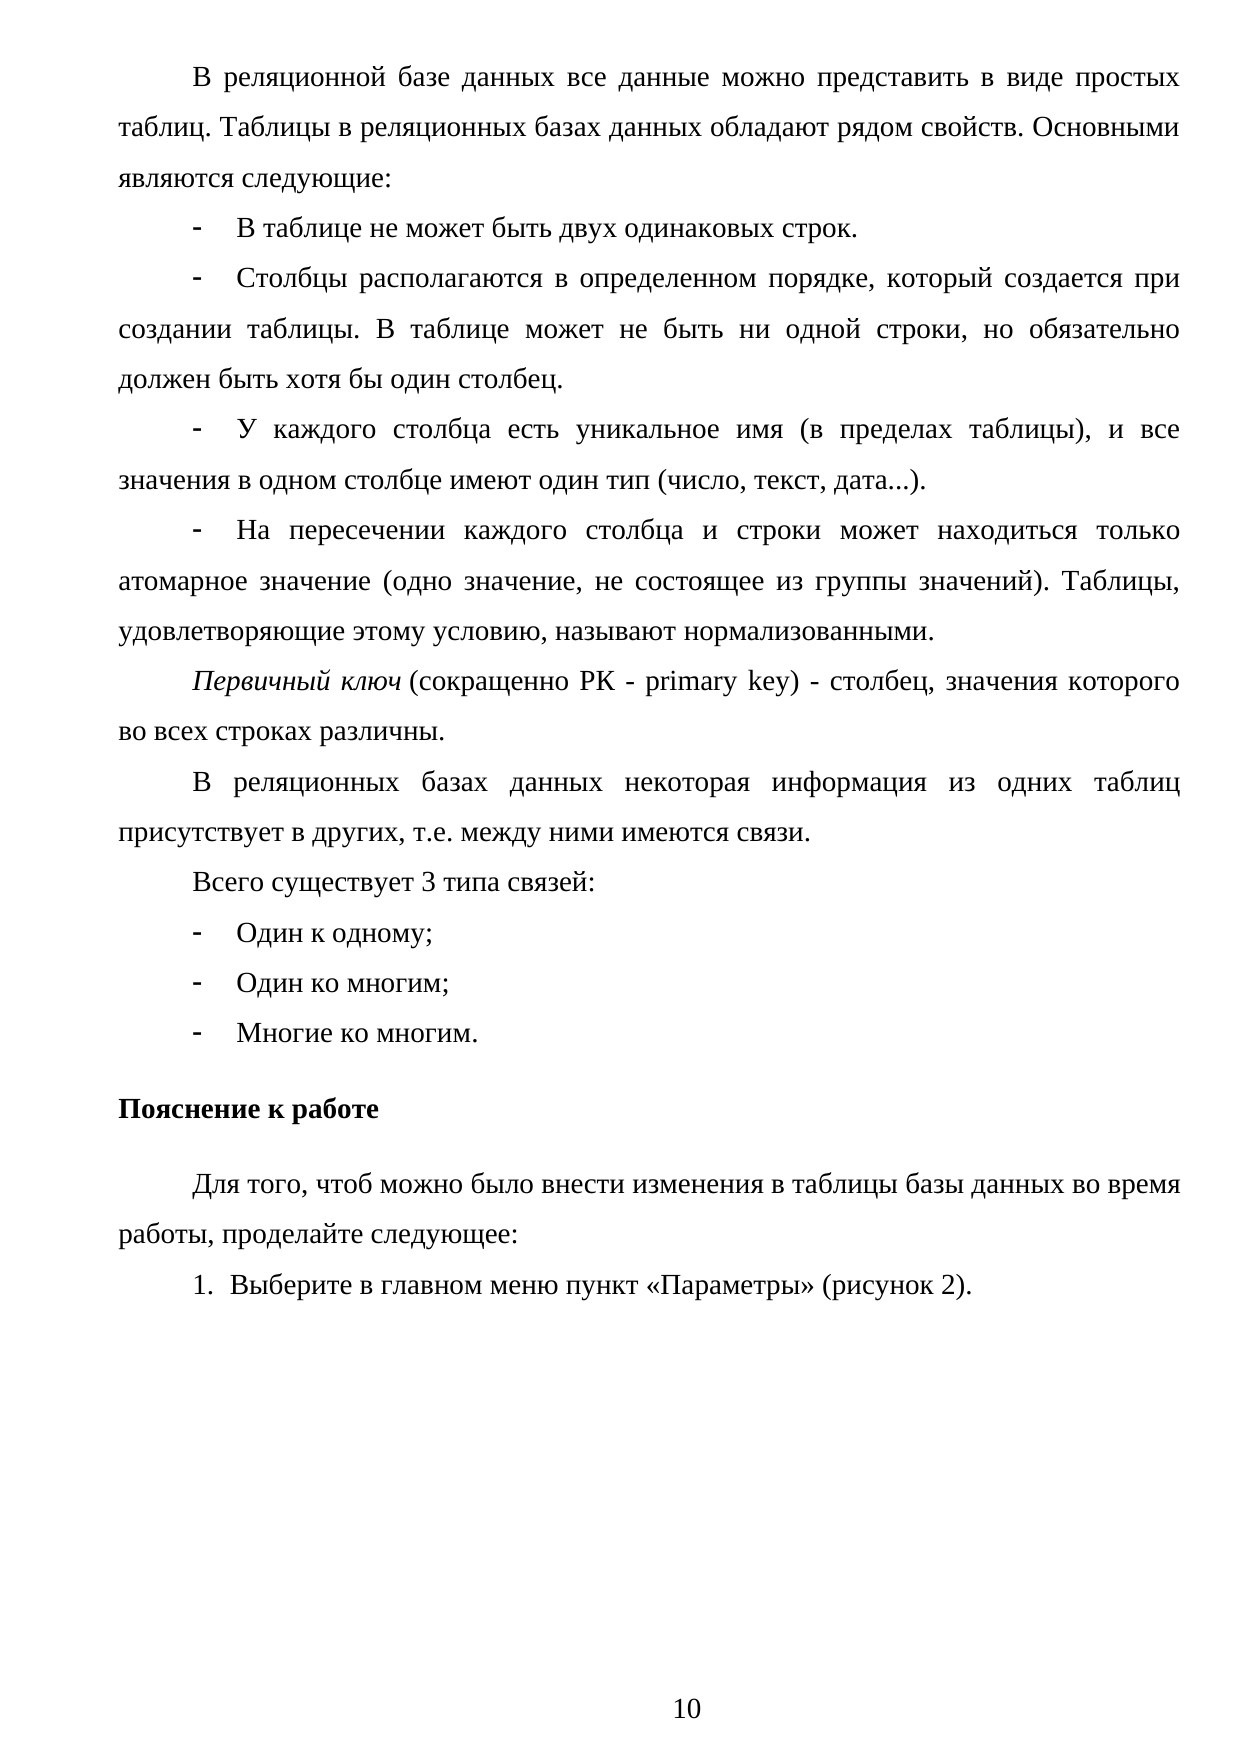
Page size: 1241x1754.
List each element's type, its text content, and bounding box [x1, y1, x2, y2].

text Пояснение к работе [118, 1091, 1181, 1124]
list Многие ко многим. [118, 1016, 1181, 1049]
text Для того, чтоб можно было внести изменения в таблицы базы данных во время работы, проделайте следующее: [118, 1166, 1181, 1250]
text В реляционных базах данных некоторая информация из одних таблиц присутствует в других, т.е. между ними имеются связи. [118, 764, 1181, 848]
text Первичный ключ (сокращенно РК - primary key) - столбец, значения которого во всех строках различны. [118, 663, 1181, 747]
list Один к одному; [118, 915, 1181, 948]
list Столбцы располагаются в определенном порядке, который создается при создании таблицы. В таблице может не быть ни одной строки, но обязательно должен быть хотя бы один столбец. [118, 260, 1181, 395]
list У каждого столбца есть уникальное имя (в пределах таблицы), и все значения в одном столбце имеют один тип (число, текст, дата...). [118, 411, 1181, 495]
list Выберите в главном меню пункт «Параметры» (рисунок 2). [192, 1267, 1181, 1301]
list В таблице не может быть двух одинаковых строк. [118, 210, 1181, 244]
list На пересечении каждого столбца и строки может находиться только атомарное значение (одно значение, не состоящее из группы значений). Таблицы, удовлетворяющие этому условию, называют нормализованными. [118, 512, 1181, 646]
text В реляционной базе данных все данные можно представить в виде простых таблиц. Таблицы в реляционных базах данных обладают рядом свойств. Основными являются следующие: [118, 59, 1181, 193]
text Всего существует 3 типа связей: [118, 864, 1181, 898]
list Один ко многим; [118, 965, 1181, 999]
